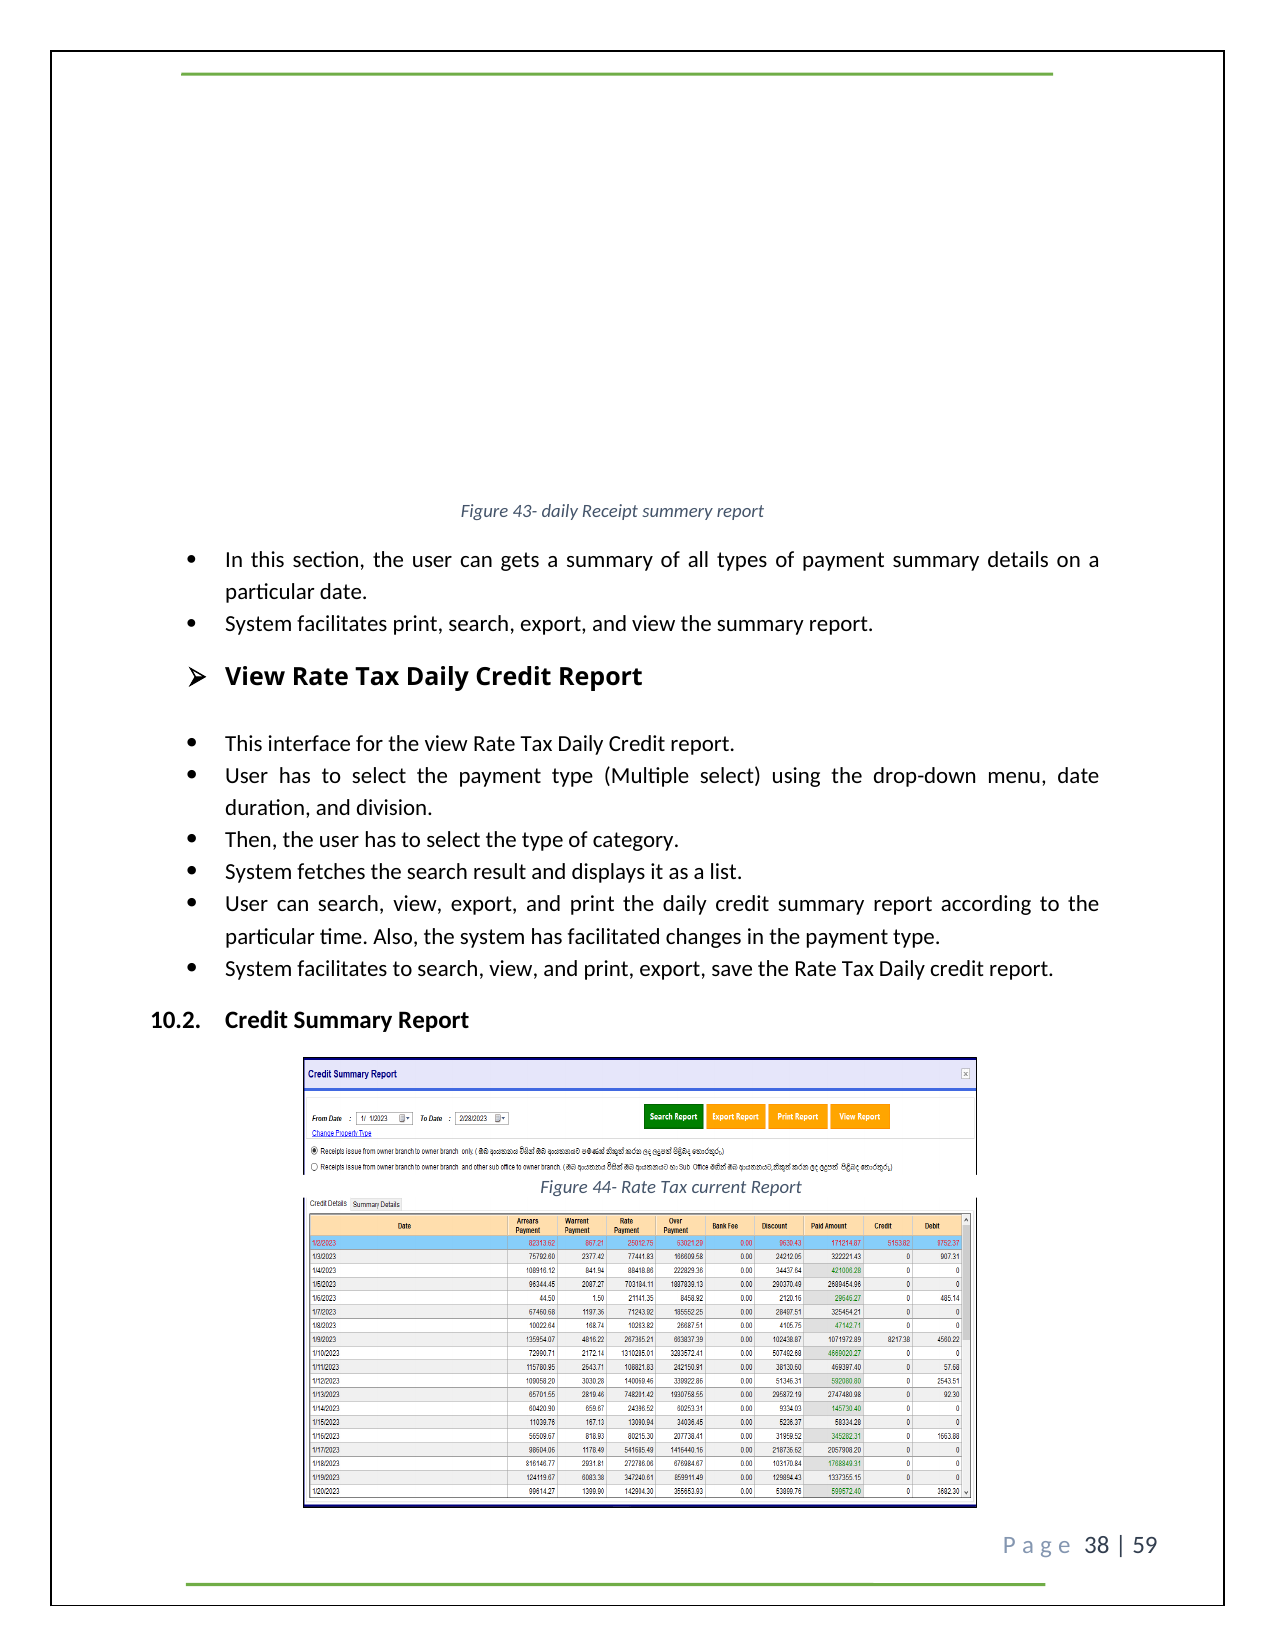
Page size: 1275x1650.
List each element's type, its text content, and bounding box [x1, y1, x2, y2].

list System fetches the search result and displays it as a list. [187, 857, 1101, 885]
list User has to select the payment type (Multiple select) using the drop-down menu, date duration, and division. [187, 761, 1101, 821]
list System facilitates to search, view, and print, export, save the Rate Tax Daily credit report. [187, 954, 1101, 982]
subtitle Credit Summary Report [150, 1004, 1125, 1035]
picture [304, 1058, 976, 1174]
list This interface for the view Rate Tax Daily Credit report. [187, 729, 1101, 757]
list System facilitates print, search, export, and view the summary report. [187, 609, 1101, 637]
subtitle View Rate Tax Daily Credit Report [187, 659, 1125, 693]
list User can search, view, export, and print the daily credit summary report according to the particular time. Also, the system has facilitated changes in the payment type. [187, 889, 1101, 950]
list Then, the user has to select the type of category. [187, 825, 1101, 853]
list In this section, the user can gets a summary of all types of payment summary details on a particular date. [187, 545, 1101, 605]
picture [304, 1198, 976, 1507]
